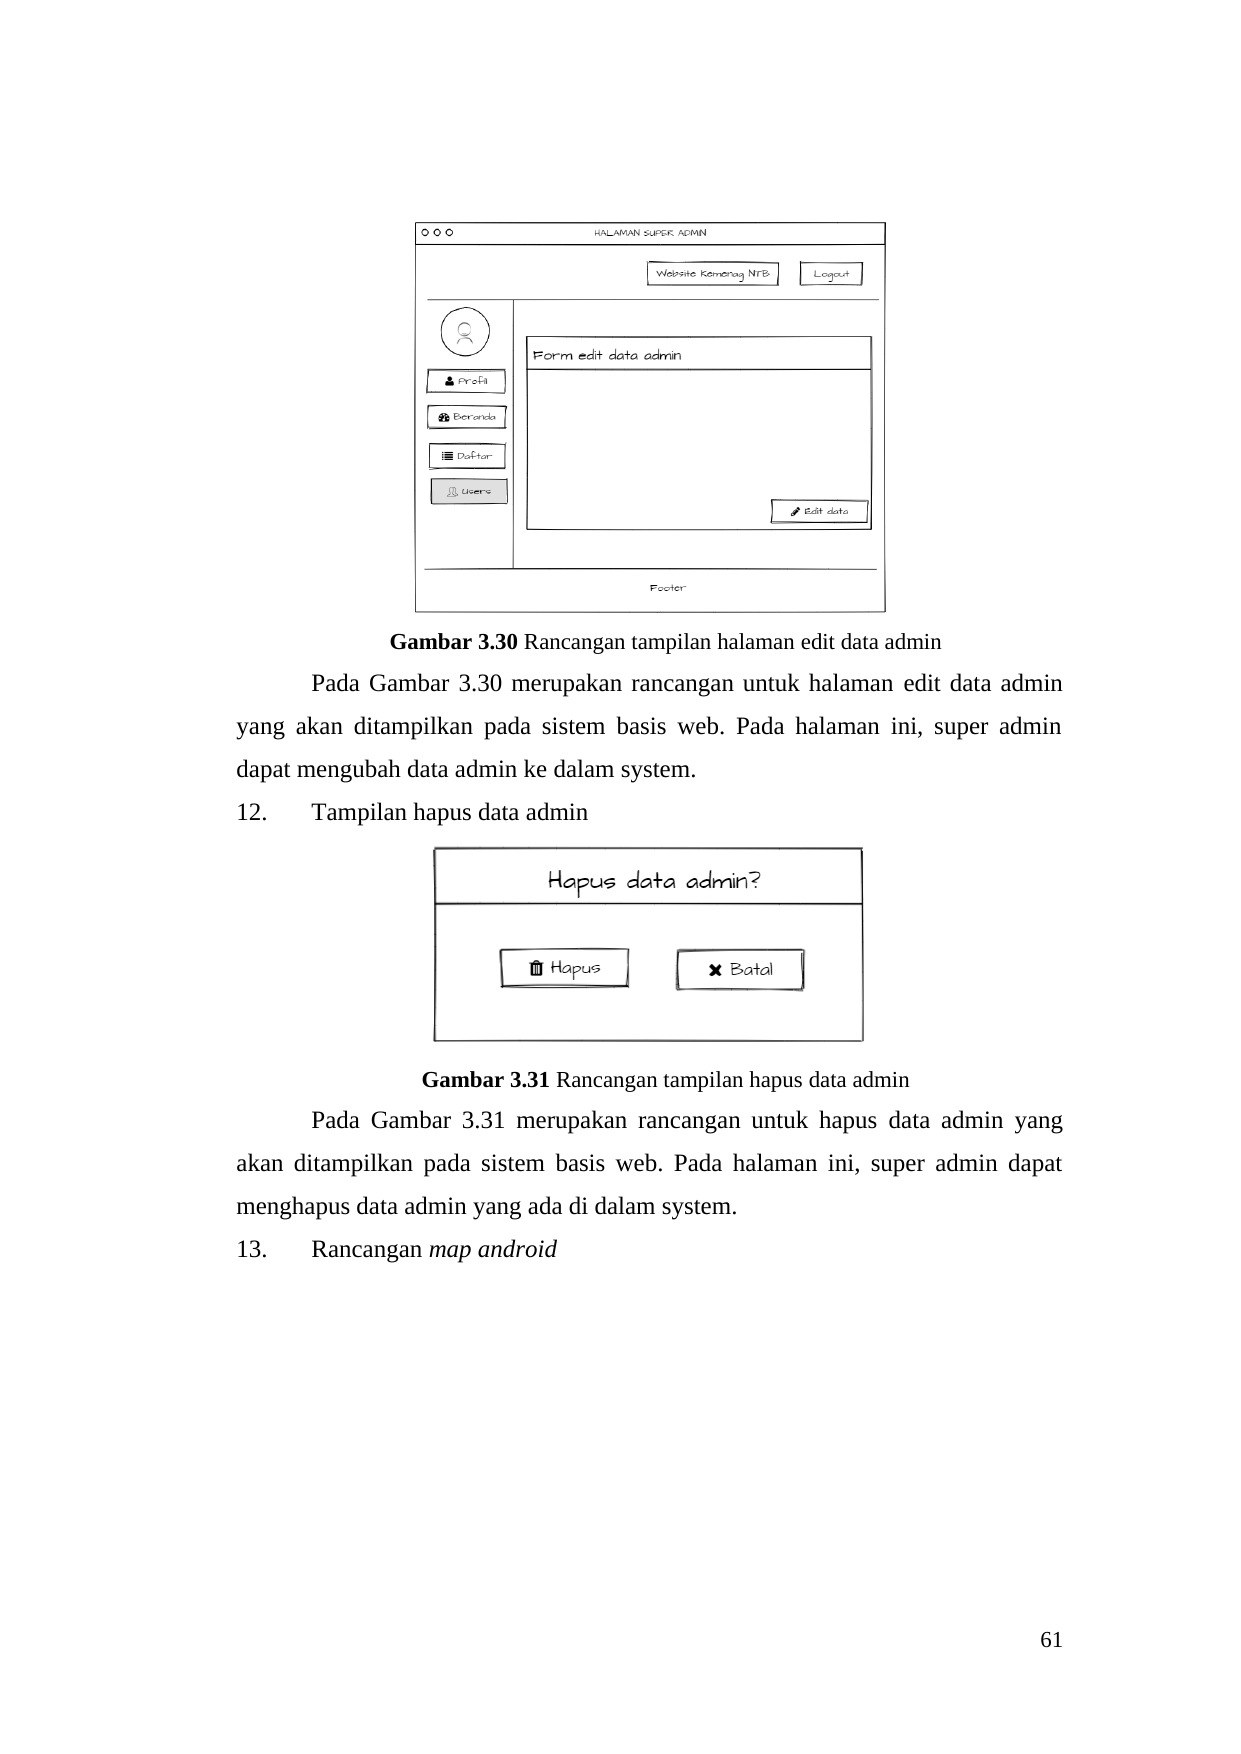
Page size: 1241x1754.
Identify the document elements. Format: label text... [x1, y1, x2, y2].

subtitle Gambar 3.31 Rancangan tampilan hapus data admin [268, 1066, 1063, 1092]
picture [412, 220, 888, 614]
subtitle Rancangan map android [236, 1234, 1063, 1263]
subtitle Pada Gambar 3.30 merupakan rancangan untuk halaman edit data admin yang akan ditampilkan pada sistem basis web. Pada halaman ini, super admin dapat mengubah data admin ke dalam system. [236, 668, 1063, 783]
subtitle Tampilan hapus data admin [236, 797, 1063, 826]
picture [430, 840, 869, 1052]
subtitle Gambar 3.30 Rancangan tampilan halaman edit data admin [268, 628, 1063, 655]
subtitle Pada Gambar 3.31 merupakan rancangan untuk hapus data admin yang akan ditampilkan pada sistem basis web. Pada halaman ini, super admin dapat menghapus data admin yang ada di dalam system. [236, 1105, 1063, 1220]
